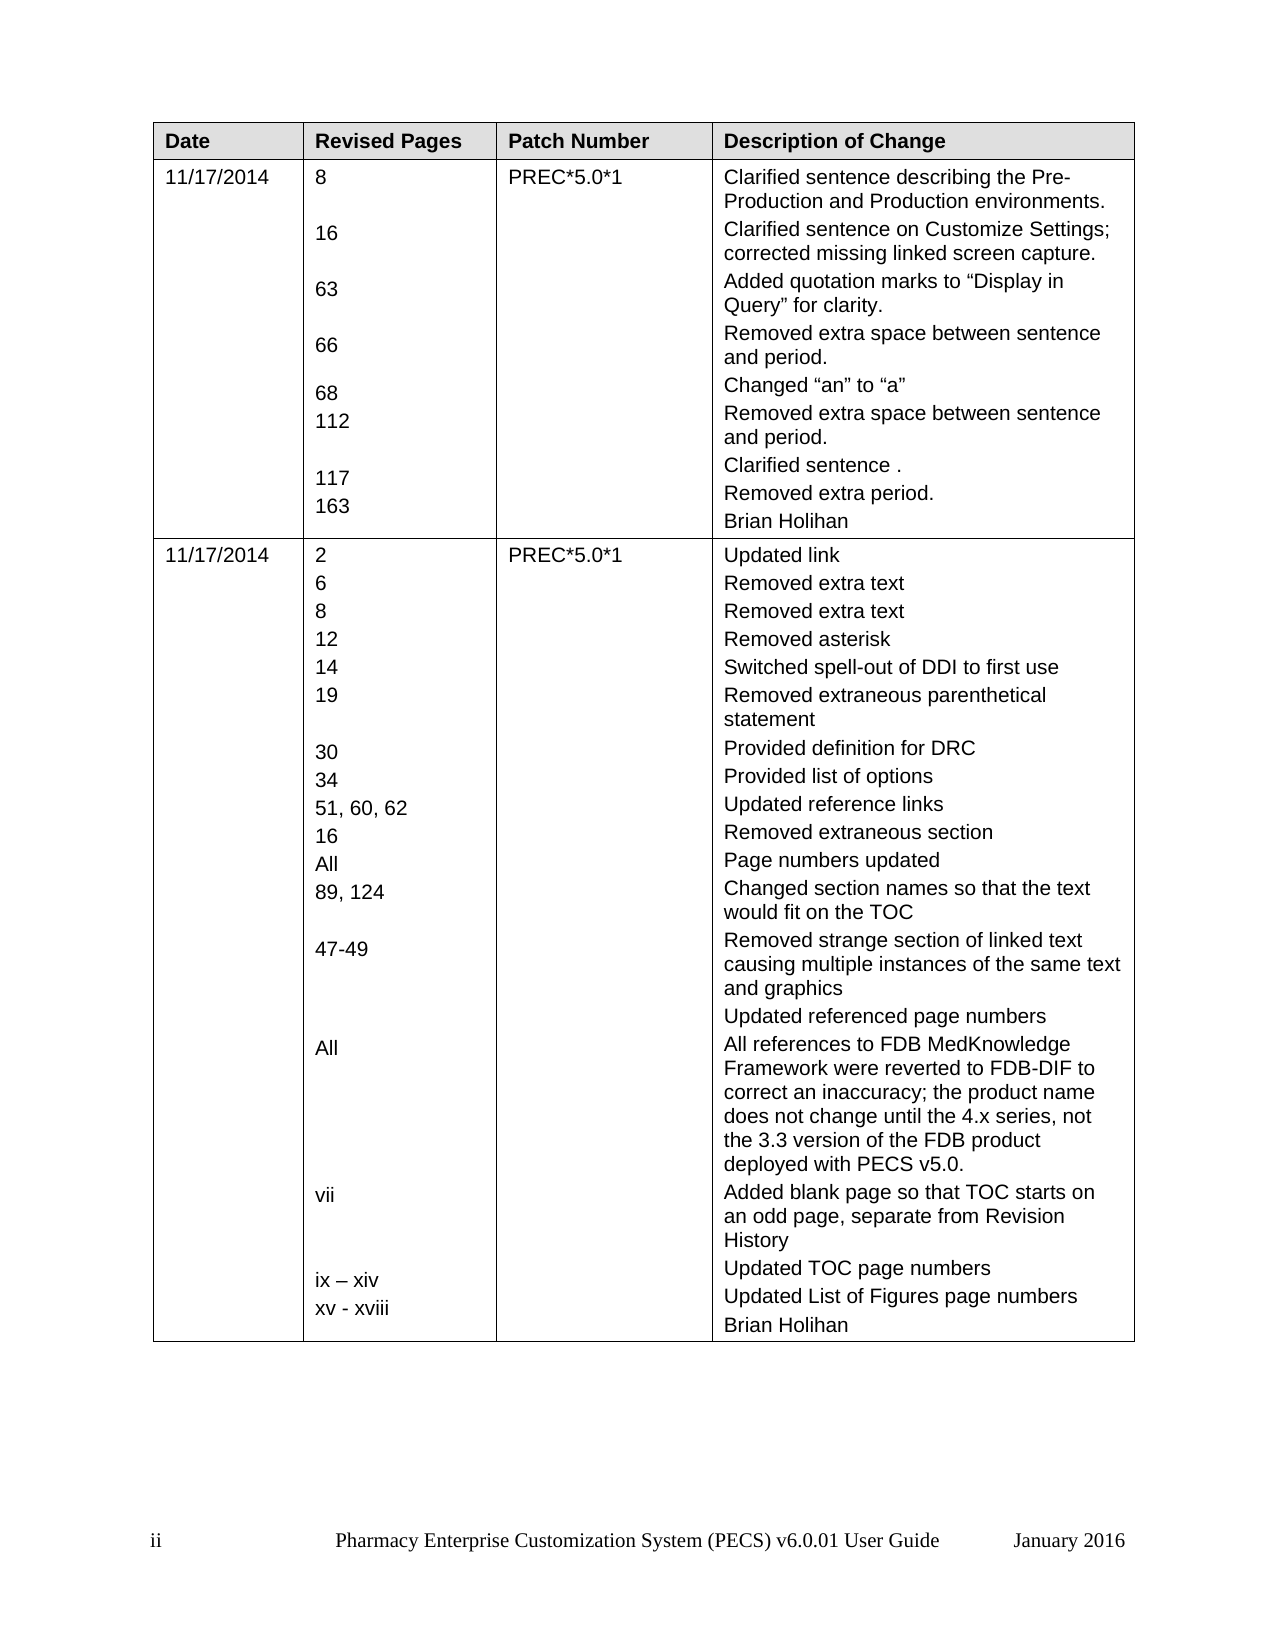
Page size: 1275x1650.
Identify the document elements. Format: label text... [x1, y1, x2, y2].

table_header Revised Pages [304, 123, 496, 159]
table_header Description of Change [713, 123, 1134, 159]
table_cell PREC*5.0*1 [497, 539, 712, 1341]
table_cell 11/17/2014 [154, 539, 303, 1341]
table_header Date [154, 123, 303, 159]
table_cell Clarified sentence describing the Pre-Production and Production environments. Clarified sentence on Customize Settings; corrected missing linked screen capture. Added quotation marks to “Display in Query” for clarity. Removed extra space between sentence and period. Changed “an” to “a” Removed extra space between sentence and period. Clarified sentence . Removed extra period. Brian Holihan [713, 160, 1134, 537]
table_cell PREC*5.0*1 [497, 160, 712, 537]
table_cell 8 16 63 66 68 112 117 163 [304, 160, 496, 537]
table_cell 11/17/2014 [154, 160, 303, 537]
table_header Patch Number [497, 123, 712, 159]
table_cell 2 6 8 12 14 19 30 34 51, 60, 62 16 All 89, 124 47-49 All vii ix – xiv xv - xviii [304, 539, 496, 1341]
table_cell Updated link Removed extra text Removed extra text Removed asterisk Switched spell-out of DDI to first use Removed extraneous parenthetical statement Provided definition for DRC Provided list of options Updated reference links Removed extraneous section Page numbers updated Changed section names so that the text would fit on the TOC Removed strange section of linked text causing multiple instances of the same text and graphics Updated referenced page numbers All references to FDB MedKnowledge Framework were reverted to FDB-DIF to correct an inaccuracy; the product name does not change until the 4.x series, not the 3.3 version of the FDB product deployed with PECS v5.0. Added blank page so that TOC starts on an odd page, separate from Revision History Updated TOC page numbers Updated List of Figures page numbers Brian Holihan [713, 539, 1134, 1341]
